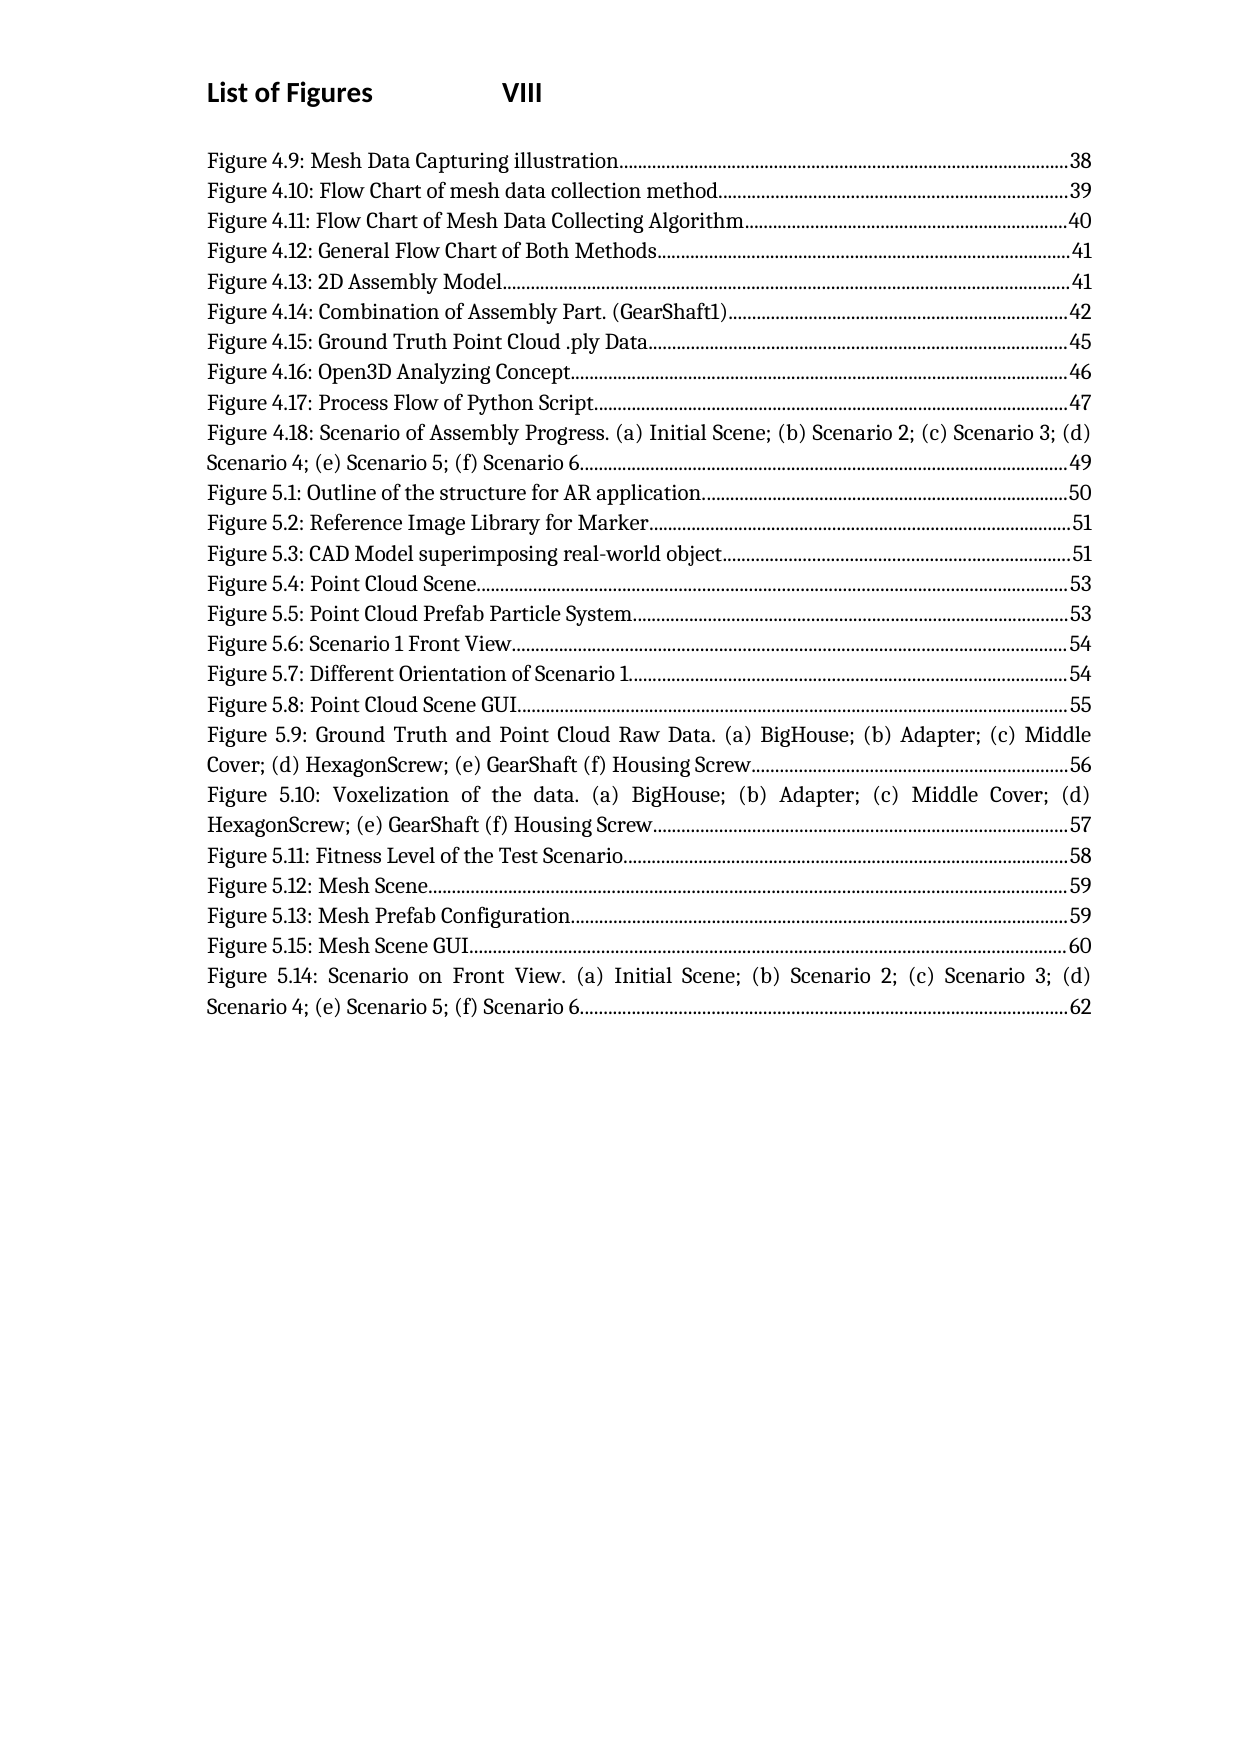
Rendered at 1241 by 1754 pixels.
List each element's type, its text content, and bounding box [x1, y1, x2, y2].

text Figure 4.15: Ground Truth Point Cloud .ply Data 45 [207, 329, 1092, 355]
text Figure 5.10: Voxelization of the data. (a) BigHouse; (b) Adapter; (c) Middle Cover; (d) HexagonScrew; (e) GearShaft (f) Housing Screw 57 [207, 782, 1092, 839]
text Figure 5.9: Ground Truth and Point Cloud Raw Data. (a) BigHouse; (b) Adapter; (c) Middle Cover; (d) HexagonScrew; (e) GearShaft (f) Housing Screw 56 [207, 722, 1092, 778]
text Figure 5.7: Different Orientation of Scenario 1. 54 [207, 661, 1092, 688]
text Figure 4.9: Mesh Data Capturing illustration 38 [207, 148, 1092, 174]
text Figure 4.18: Scenario of Assembly Progress. (a) Initial Scene; (b) Scenario 2; (c) Scenario 3; (d) Scenario 4; (e) Scenario 5; (f) Scenario 6. 49 [207, 419, 1092, 476]
text Figure 5.12: Mesh Scene. 59 [207, 873, 1092, 899]
text Figure 4.12: General Flow Chart of Both Methods 41 [207, 238, 1092, 265]
text Figure 5.3: CAD Model superimposing real-world object 51 [207, 540, 1092, 567]
text Figure 4.11: Flow Chart of Mesh Data Collecting Algorithm 40 [207, 208, 1092, 234]
text Figure 5.6: Scenario 1 Front View. 54 [207, 631, 1092, 657]
text Figure 5.4: Point Cloud Scene. 53 [207, 571, 1092, 597]
text Figure 5.11: Fitness Level of the Test Scenario. 58 [207, 842, 1092, 869]
text Figure 4.14: Combination of Assembly Part. (GearShaft1) 42 [207, 299, 1092, 325]
text Figure 5.13: Mesh Prefab Configuration. 59 [207, 903, 1092, 929]
text Figure 4.13: 2D Assembly Model 41 [207, 268, 1092, 295]
text Figure 4.16: Open3D Analyzing Concept 46 [207, 359, 1092, 386]
text Figure 5.8: Point Cloud Scene GUI. 55 [207, 691, 1092, 718]
text Figure 5.15: Mesh Scene GUI 60 [207, 933, 1092, 959]
text Figure 5.2: Reference Image Library for Marker 51 [207, 510, 1092, 537]
text Figure 5.5: Point Cloud Prefab Particle System. 53 [207, 601, 1092, 627]
text Figure 5.14: Scenario on Front View. (a) Initial Scene; (b) Scenario 2; (c) Scenario 3; (d) Scenario 4; (e) Scenario 5; (f) Scenario 6. 62 [207, 963, 1092, 1020]
text Figure 5.1: Outline of the structure for AR application. 50 [207, 480, 1092, 506]
text Figure 4.17: Process Flow of Python Script. 47 [207, 389, 1092, 416]
text Figure 4.10: Flow Chart of mesh data collection method. 39 [207, 178, 1092, 204]
